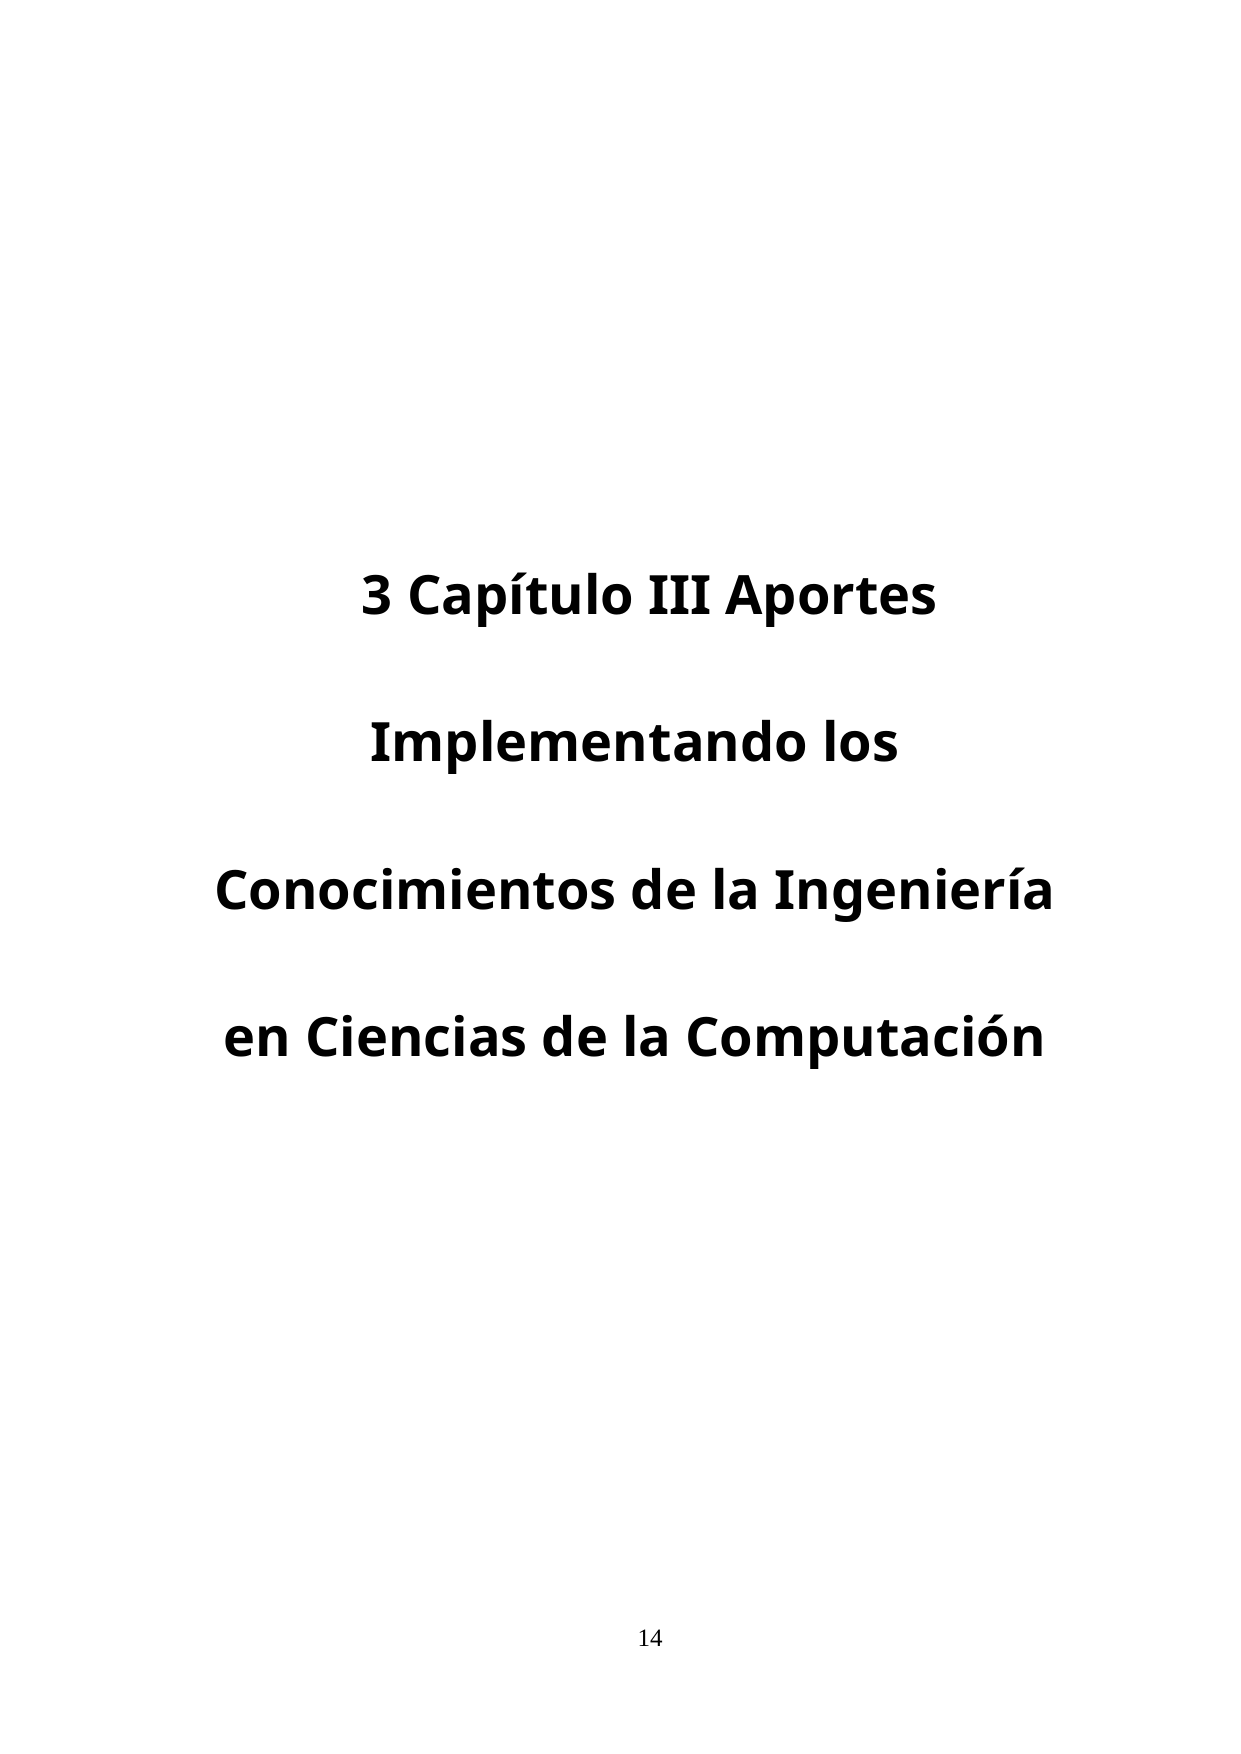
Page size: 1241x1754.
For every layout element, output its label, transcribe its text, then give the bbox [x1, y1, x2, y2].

subtitle Capítulo III Aportes Implementando los Conocimientos de la Ingeniería en Ciencias de la Computación [177, 556, 1092, 1073]
